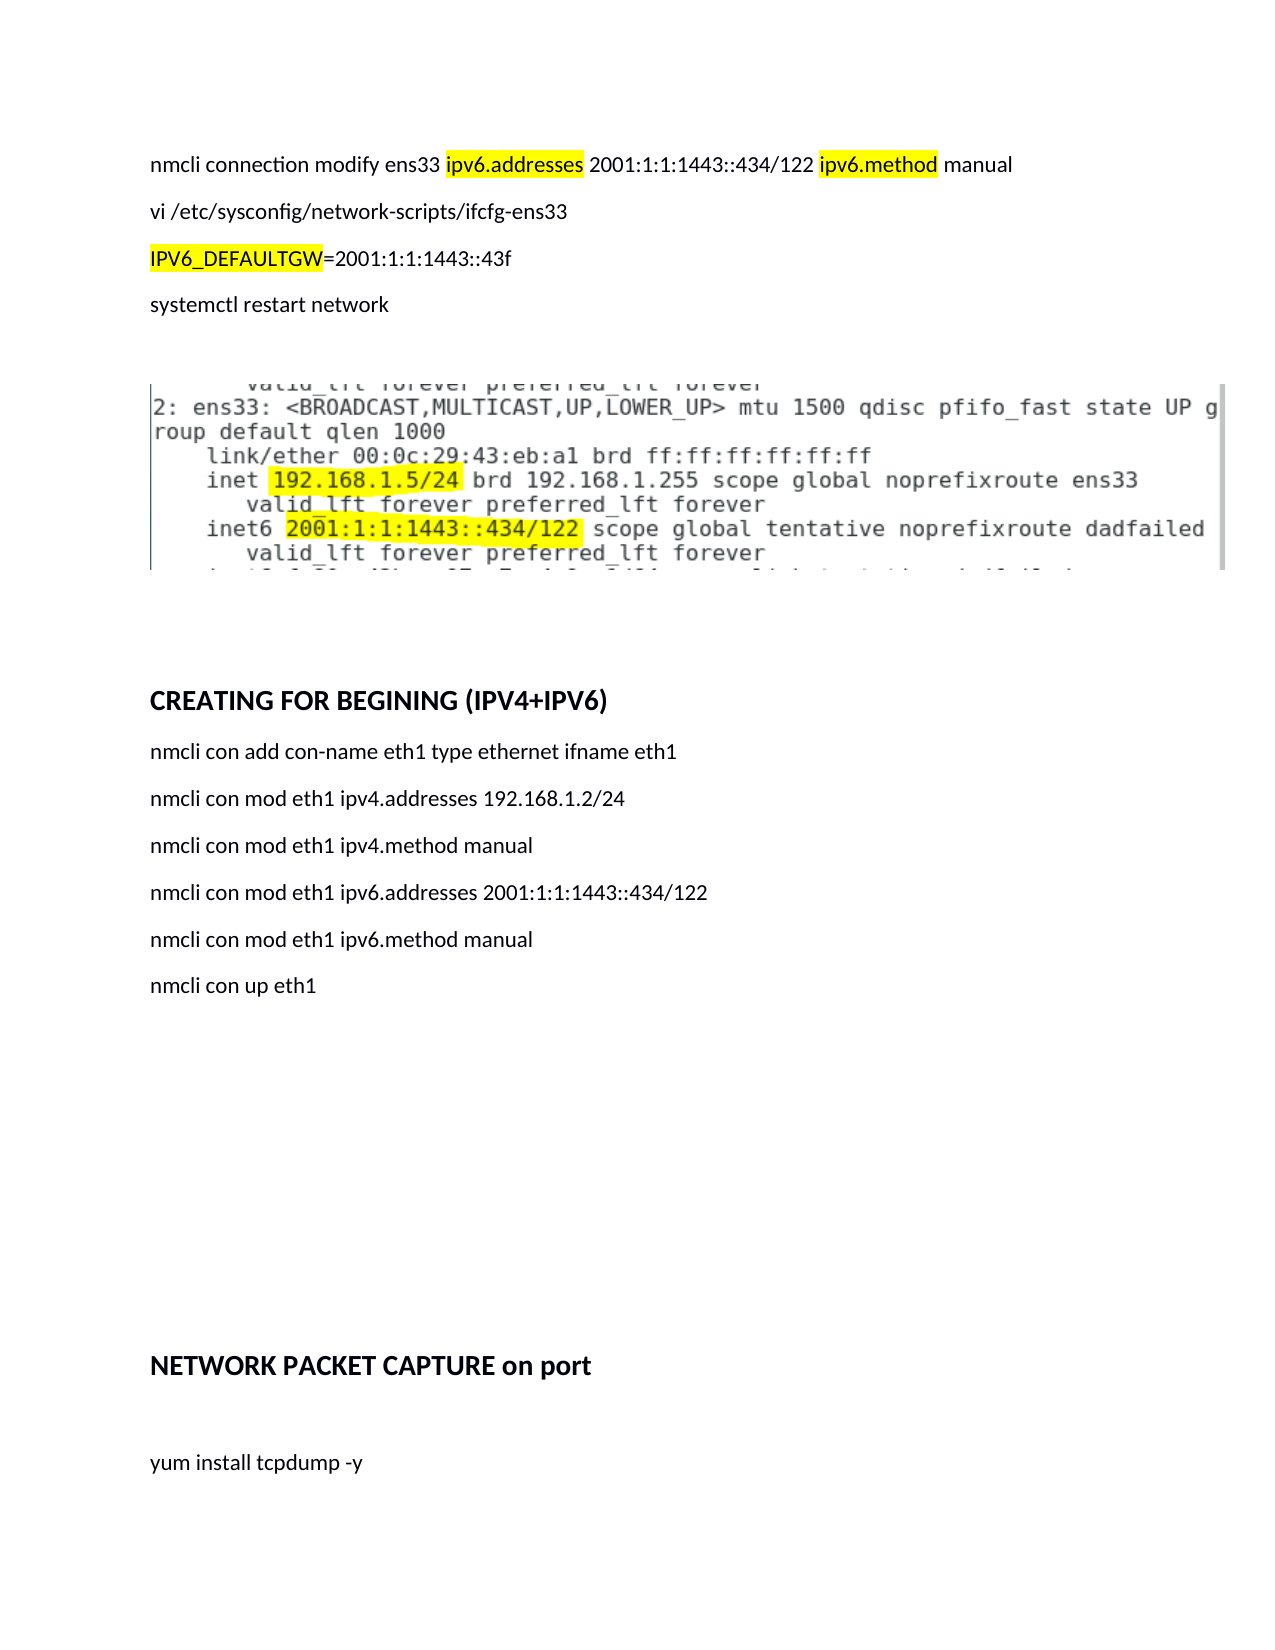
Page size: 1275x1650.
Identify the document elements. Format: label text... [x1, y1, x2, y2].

text yum install tcpdump -y [150, 1448, 1125, 1477]
text nmcli con mod eth1 ipv6.method manual [150, 925, 1125, 953]
text nmcli connection modify ens33 ipv6.addresses 2001:1:1:1443::434/122 ipv6.method manual [938, 150, 1125, 178]
text nmcli con mod eth1 ipv6.addresses 2001:1:1:1443::434/122 [150, 878, 1125, 906]
text nmcli con mod eth1 ipv4.addresses 192.168.1.2/24 [150, 784, 1125, 812]
picture [150, 384, 1225, 570]
text NETWORK PACKET CAPTURE on port [150, 1347, 1125, 1382]
text IPV6_DEFAULTGW=2001:1:1:1443::43f [323, 244, 1125, 272]
text nmcli connection modify ens33 ipv6.addresses 2001:1:1:1443::434/122 ipv6.method manual [150, 150, 446, 178]
text nmcli con mod eth1 ipv4.method manual [150, 831, 1125, 859]
text nmcli con up eth1 [150, 972, 1125, 999]
text nmcli connection modify ens33 ipv6.addresses 2001:1:1:1443::434/122 ipv6.method manual [584, 150, 819, 178]
text systemctl restart network [150, 291, 1125, 319]
text CREATING FOR BEGINING (IPV4+IPV6) [150, 682, 1125, 718]
text nmcli con add con-name eth1 type ethernet ifname eth1 [150, 737, 1125, 765]
text vi /etc/sysconfig/network-scripts/ifcfg-ens33 [150, 197, 1125, 225]
